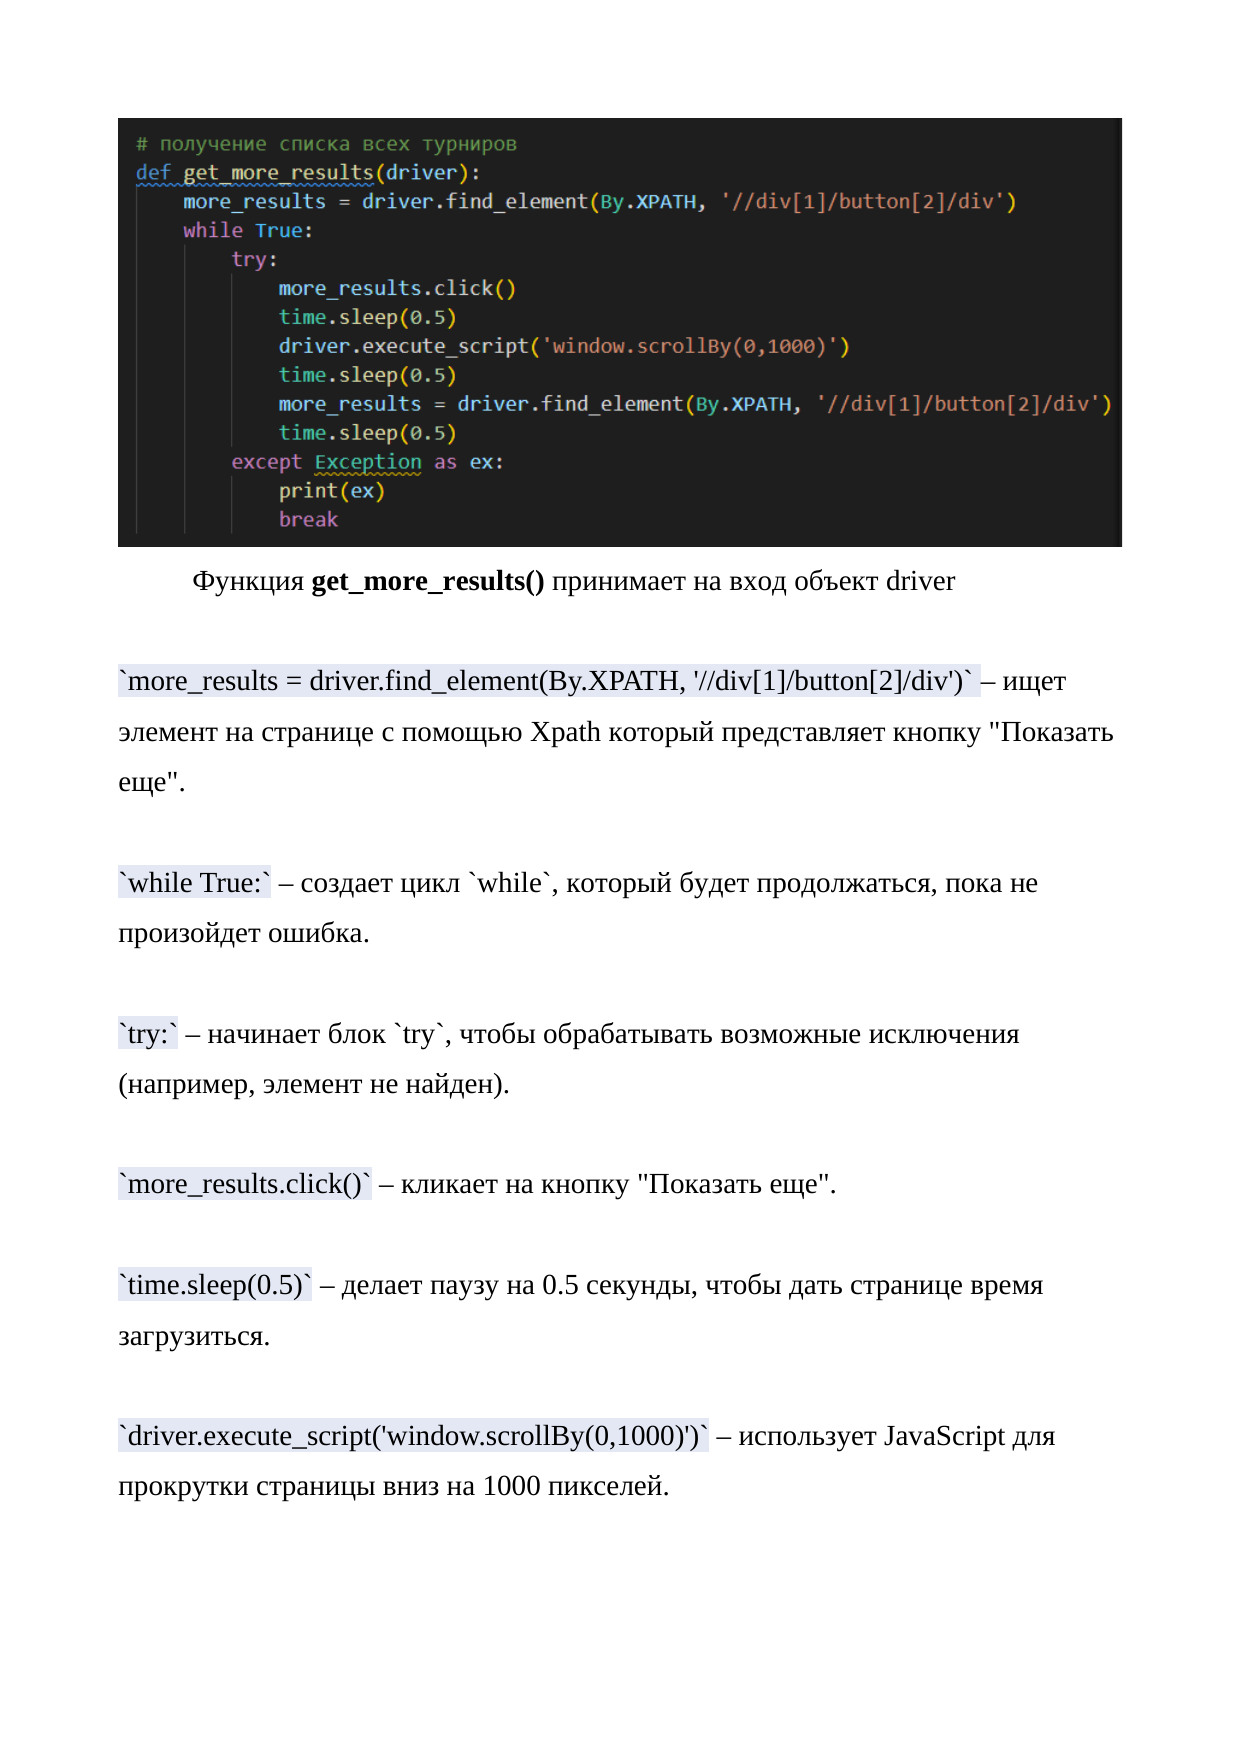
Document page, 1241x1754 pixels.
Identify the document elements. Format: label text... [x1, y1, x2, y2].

text `time.sleep(0.5)` – делает паузу на 0.5 секунды, чтобы дать странице время загрузиться. [118, 1267, 1122, 1351]
text Функция get_more_results() принимает на вход объект driver [118, 563, 1122, 596]
text `while True:` – создает цикл `while`, который будет продолжаться, пока не произойдет ошибка. [118, 865, 1122, 949]
text `driver.execute_script('window.scrollBy(0,1000)')` – использует JavaScript для прокрутки страницы вниз на 1000 пикселей. [118, 1418, 1122, 1502]
text `more_results.click()` – кликает на кнопку "Показать еще". [372, 1167, 1122, 1200]
text `try:` – начинает блок `try`, чтобы обрабатывать возможные исключения (например, элемент не найден). [118, 1016, 1122, 1099]
text `more_results = driver.find_element(By.XPATH, '//div[1]/button[2]/div')` – ищет элемент на странице с помощью Xpath который представляет кнопку "Показать еще". [118, 663, 1122, 798]
picture [118, 118, 1123, 547]
